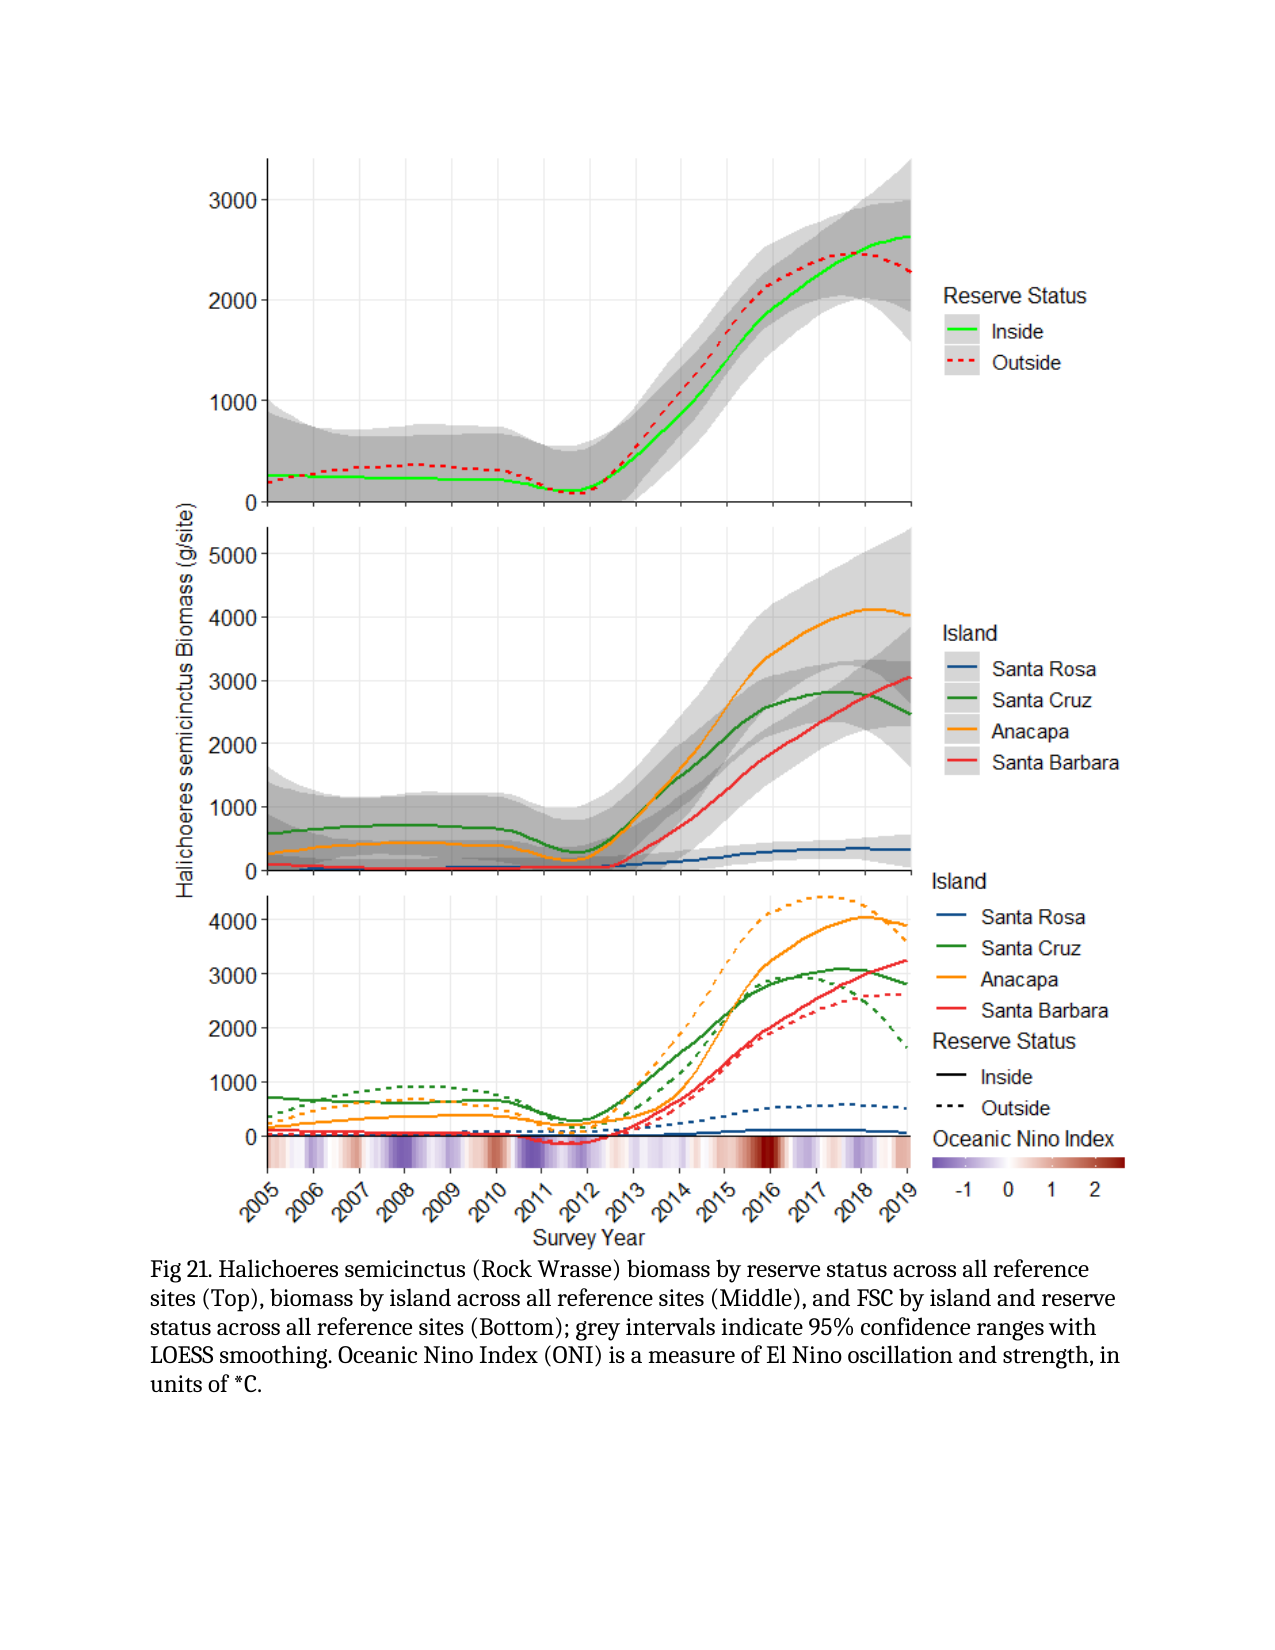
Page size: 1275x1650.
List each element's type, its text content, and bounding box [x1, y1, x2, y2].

picture [168, 150, 1144, 1255]
